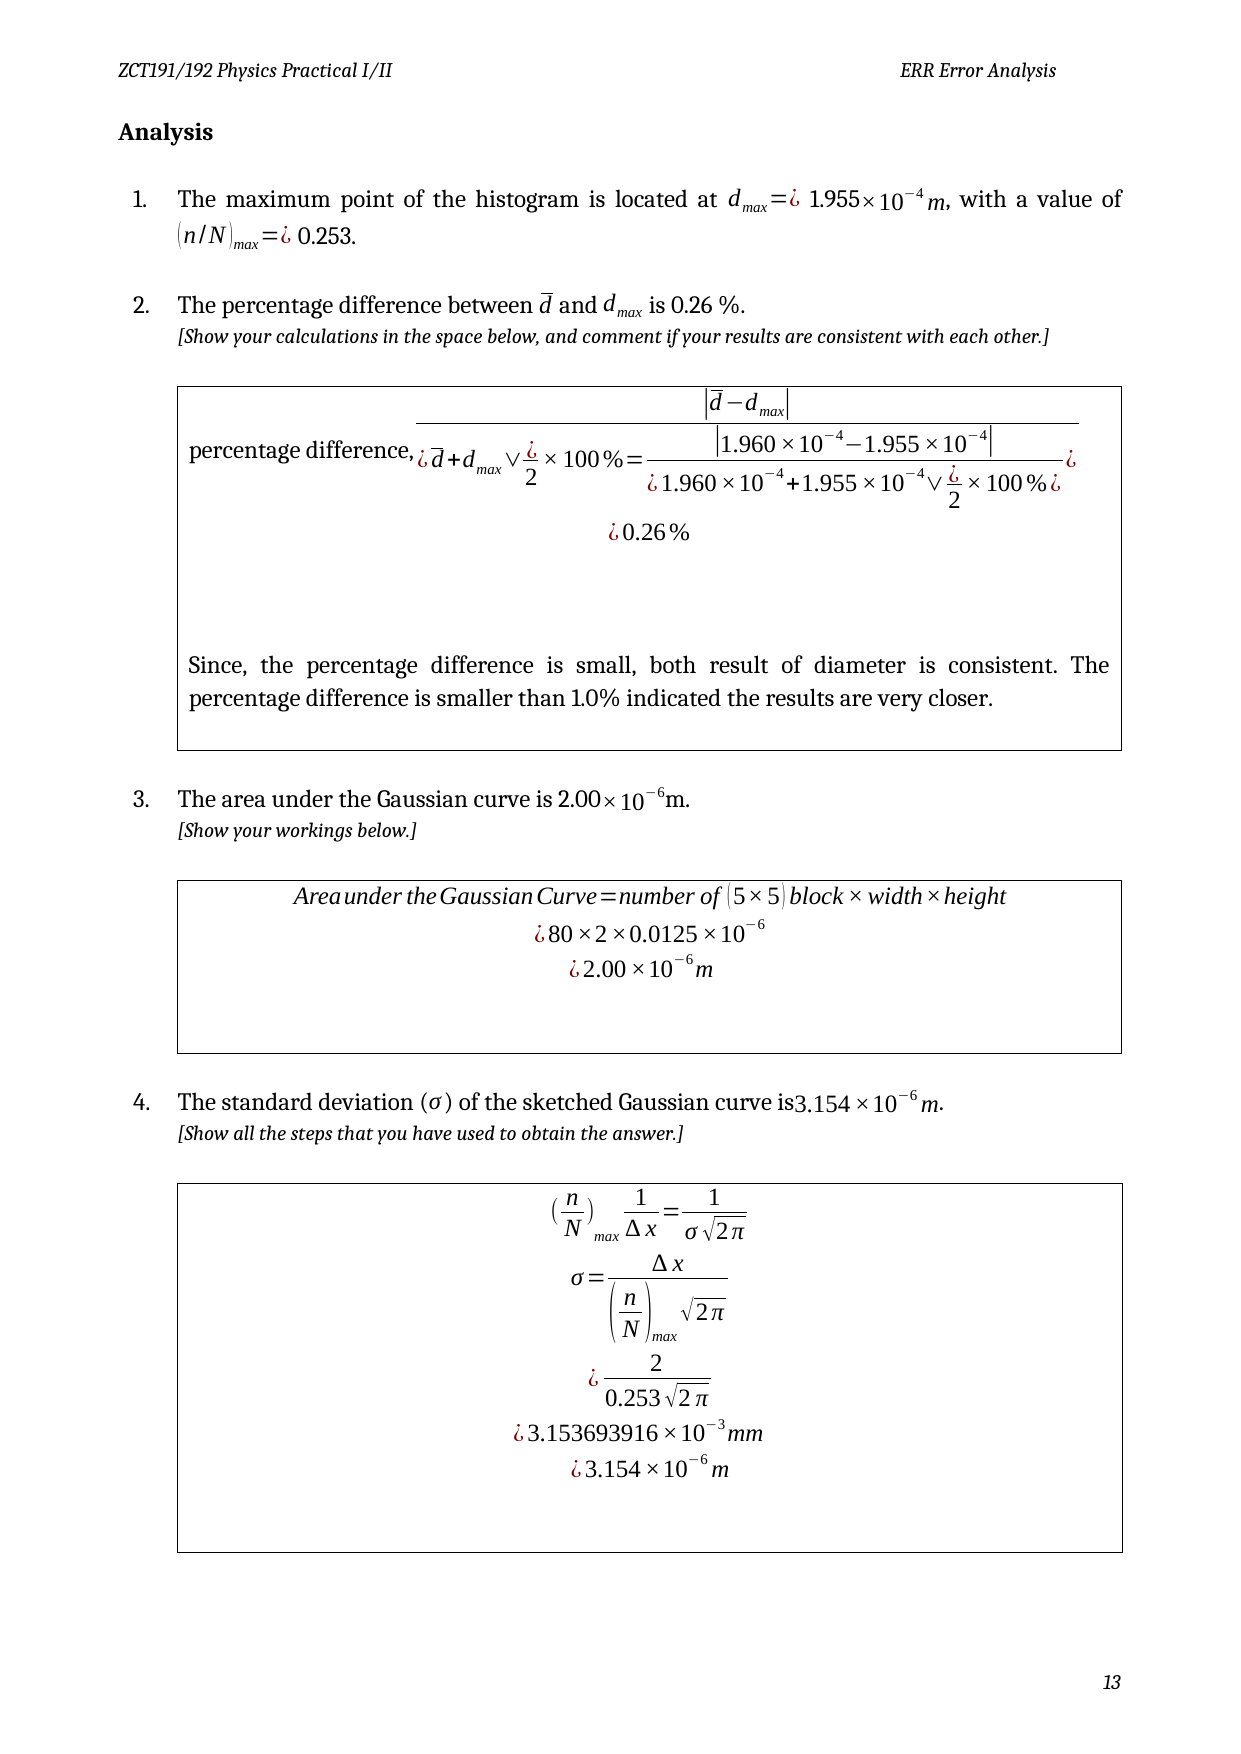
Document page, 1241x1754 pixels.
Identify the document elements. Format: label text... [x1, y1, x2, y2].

table_header [178, 881, 1121, 1052]
list The percentage difference between and is 0.26 %. [133, 289, 1122, 321]
list The area under the Gaussian curve is 2.00m. [133, 784, 1122, 815]
list The maximum point of the histogram is located at 1.955, with a value of 0.253. [133, 184, 1122, 252]
list [Show your calculations in the space below, and comment if your results are consistent with each other.] [177, 325, 1122, 349]
table_header [178, 1184, 1122, 1552]
table_header percentage difference, Since, the percentage difference is small, both result of diameter is consistent. The percentage difference is smaller than 1.0% indicated the results are very closer. [178, 387, 1121, 749]
list [Show all the steps that you have used to obtain the answer.] [177, 1122, 1122, 1146]
text Analysis [118, 118, 1122, 147]
list [Show your workings below.] [177, 819, 1122, 843]
list The standard deviation () of the sketched Gaussian curve is. [133, 1086, 1122, 1118]
